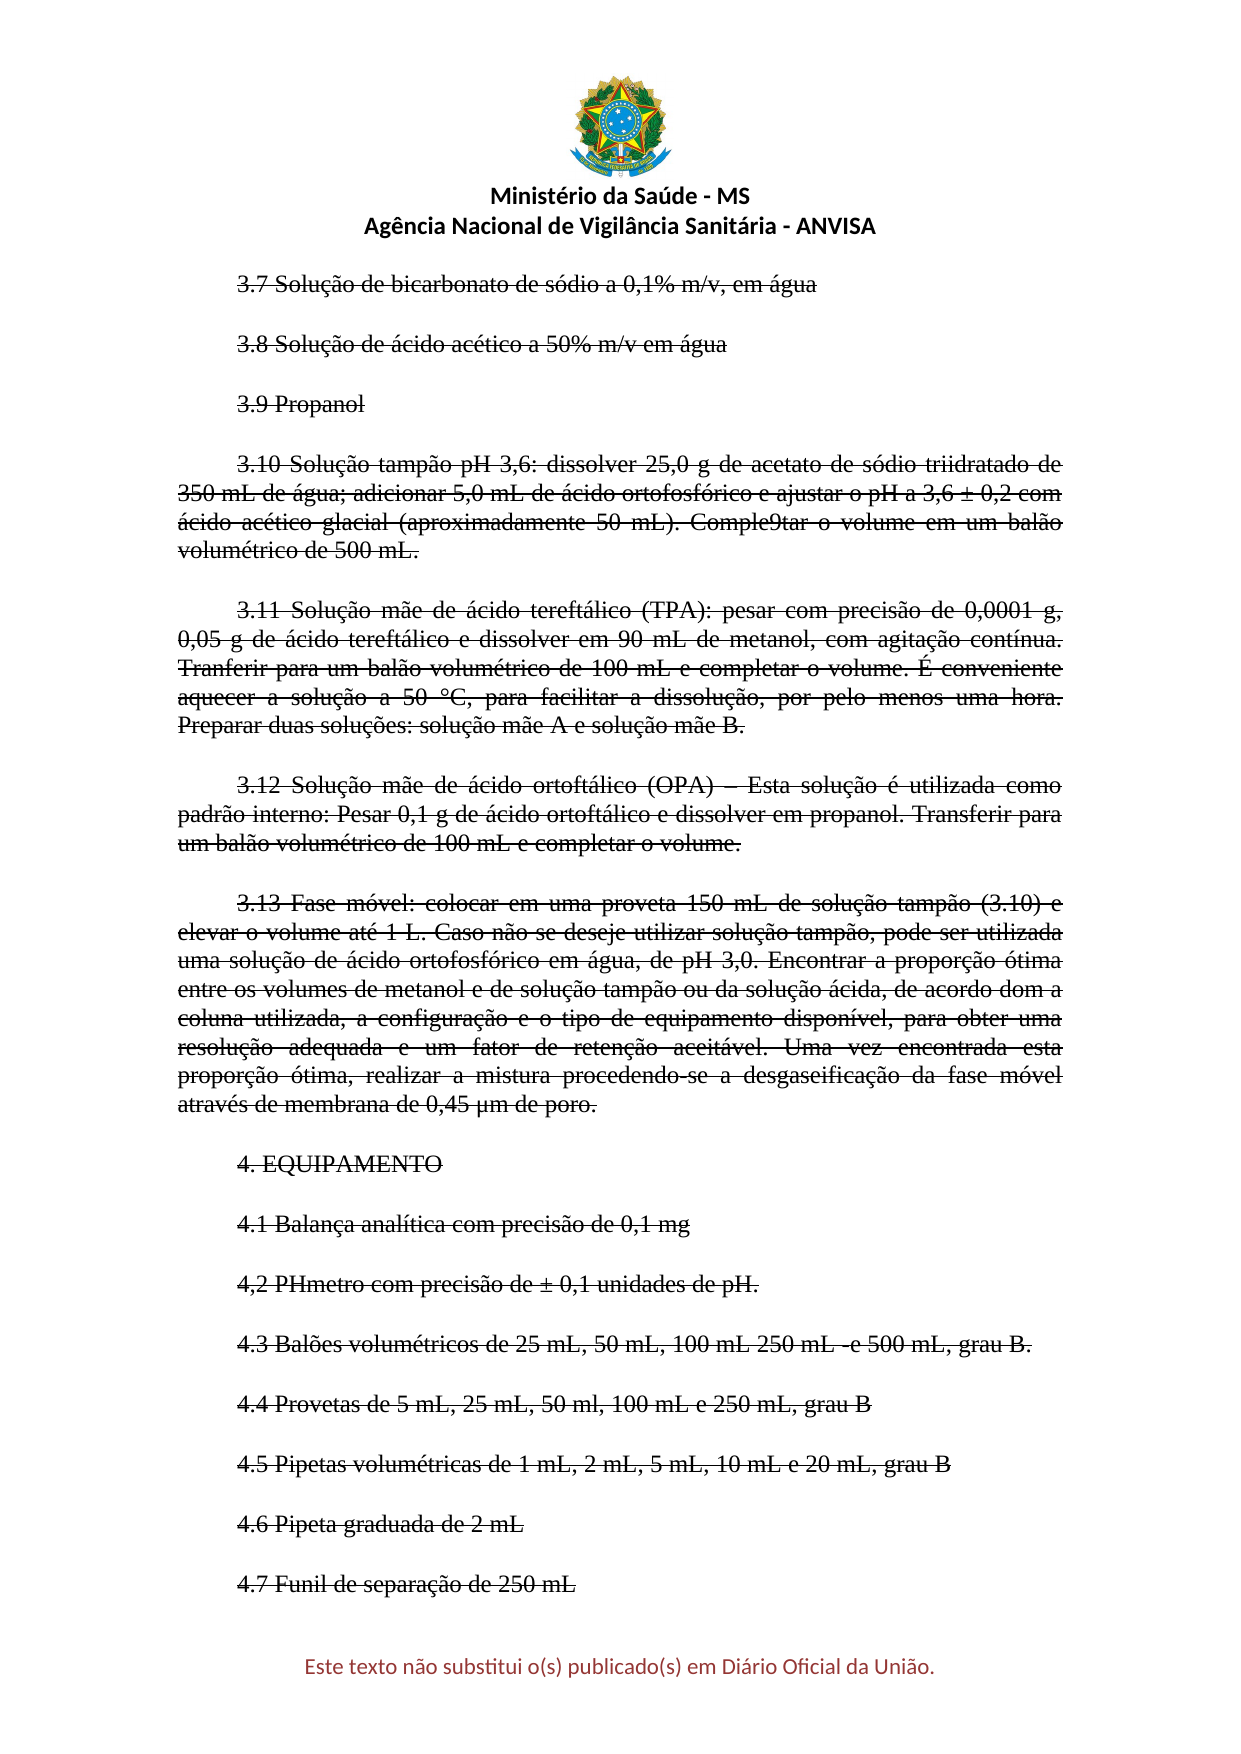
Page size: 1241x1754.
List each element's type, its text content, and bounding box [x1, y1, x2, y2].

text 4. EQUIPAMENTO [177, 1149, 1063, 1178]
text 3.11 Solução mãe de ácido tereftálico (TPA): pesar com precisão de 0,0001 g, 0,05 g de ácido tereftálico e dissolver em 90 mL de metanol, com agitação contínua. Tranferir para um balão volumétrico de 100 mL e completar o volume. É conveniente aquecer a solução a 50 °C, para facilitar a dissolução, por pelo menos uma hora. Preparar duas soluções: solução mãe A e solução mãe B. [177, 698, 1063, 739]
text 4,2 PHmetro com precisão de ± 0,1 unidades de pH. [177, 1269, 1063, 1298]
text 3.10 Solução tampão pH 3,6: dissolver 25,0 g de acetato de sódio triidratado de 350 mL de água; adicionar 5,0 mL de ácido ortofosfórico e ajustar o pH a 3,6 ± 0,2 com ácido acético glacial (aproximadamente 50 mL). Comple9tar o volume em um balão volumétrico de 500 mL. [177, 449, 1063, 522]
text 3.11 Solução mãe de ácido tereftálico (TPA): pesar com precisão de 0,0001 g, 0,05 g de ácido tereftálico e dissolver em 90 mL de metanol, com agitação contínua. Tranferir para um balão volumétrico de 100 mL e completar o volume. É conveniente aquecer a solução a 50 °C, para facilitar a dissolução, por pelo menos uma hora. Preparar duas soluções: solução mãe A e solução mãe B. [177, 595, 1063, 640]
text 3.10 Solução tampão pH 3,6: dissolver 25,0 g de acetato de sódio triidratado de 350 mL de água; adicionar 5,0 mL de ácido ortofosfórico e ajustar o pH a 3,6 ± 0,2 com ácido acético glacial (aproximadamente 50 mL). Comple9tar o volume em um balão volumétrico de 500 mL. [177, 523, 1063, 564]
text 3.9 Propanol [177, 389, 1063, 418]
text 4.5 Pipetas volumétricas de 1 mL, 2 mL, 5 mL, 10 mL e 20 mL, grau B [177, 1449, 1063, 1478]
picture [566, 73, 674, 180]
text 3.7 Solução de bicarbonato de sódio a 0,1% m/v, em água [177, 269, 1063, 298]
text 3.11 Solução mãe de ácido tereftálico (TPA): pesar com precisão de 0,0001 g, 0,05 g de ácido tereftálico e dissolver em 90 mL de metanol, com agitação contínua. Tranferir para um balão volumétrico de 100 mL e completar o volume. É conveniente aquecer a solução a 50 °C, para facilitar a dissolução, por pelo menos uma hora. Preparar duas soluções: solução mãe A e solução mãe B. [177, 641, 1063, 668]
text 4.3 Balões volumétricos de 25 mL, 50 mL, 100 mL 250 mL -e 500 mL, grau B. [177, 1329, 1063, 1358]
text 3.8 Solução de ácido acético a 50% m/v em água [177, 329, 1063, 358]
text 4.4 Provetas de 5 mL, 25 mL, 50 ml, 100 mL e 250 mL, grau B [177, 1389, 1063, 1418]
text 3.12 Solução mãe de ácido ortoftálico (OPA) – Esta solução é utilizada como padrão interno: Pesar 0,1 g de ácido ortoftálico e dissolver em propanol. Transferir para um balão volumétrico de 100 mL e completar o volume. [177, 770, 1063, 857]
text 4.6 Pipeta graduada de 2 mL [177, 1509, 1063, 1538]
text 3.11 Solução mãe de ácido tereftálico (TPA): pesar com precisão de 0,0001 g, 0,05 g de ácido tereftálico e dissolver em 90 mL de metanol, com agitação contínua. Tranferir para um balão volumétrico de 100 mL e completar o volume. É conveniente aquecer a solução a 50 °C, para facilitar a dissolução, por pelo menos uma hora. Preparar duas soluções: solução mãe A e solução mãe B. [177, 669, 1063, 697]
text 3.13 Fase móvel: colocar em uma proveta 150 mL de solução tampão (3.10) e elevar o volume até 1 L. Caso não se deseje utilizar solução tampão, pode ser utilizada uma solução de ácido ortofosfórico em água, de pH 3,0. Encontrar a proporção ótima entre os volumes de metanol e de solução tampão ou da solução ácida, de acordo dom a coluna utilizada, a configuração e o tipo de equipamento disponível, para obter uma resolução adequada e um fator de retenção aceitável. Uma vez encontrada esta proporção ótima, realizar a mistura procedendo-se a desgaseificação da fase móvel através de membrana de 0,45 μm de poro. [177, 888, 1063, 932]
text 4.1 Balança analítica com precisão de 0,1 mg [177, 1209, 1063, 1238]
text 4.7 Funil de separação de 250 mL [177, 1569, 1063, 1598]
text 3.13 Fase móvel: colocar em uma proveta 150 mL de solução tampão (3.10) e elevar o volume até 1 L. Caso não se deseje utilizar solução tampão, pode ser utilizada uma solução de ácido ortofosfórico em água, de pH 3,0. Encontrar a proporção ótima entre os volumes de metanol e de solução tampão ou da solução ácida, de acordo dom a coluna utilizada, a configuração e o tipo de equipamento disponível, para obter uma resolução adequada e um fator de retenção aceitável. Uma vez encontrada esta proporção ótima, realizar a mistura procedendo-se a desgaseificação da fase móvel através de membrana de 0,45 μm de poro. [177, 991, 1063, 1047]
